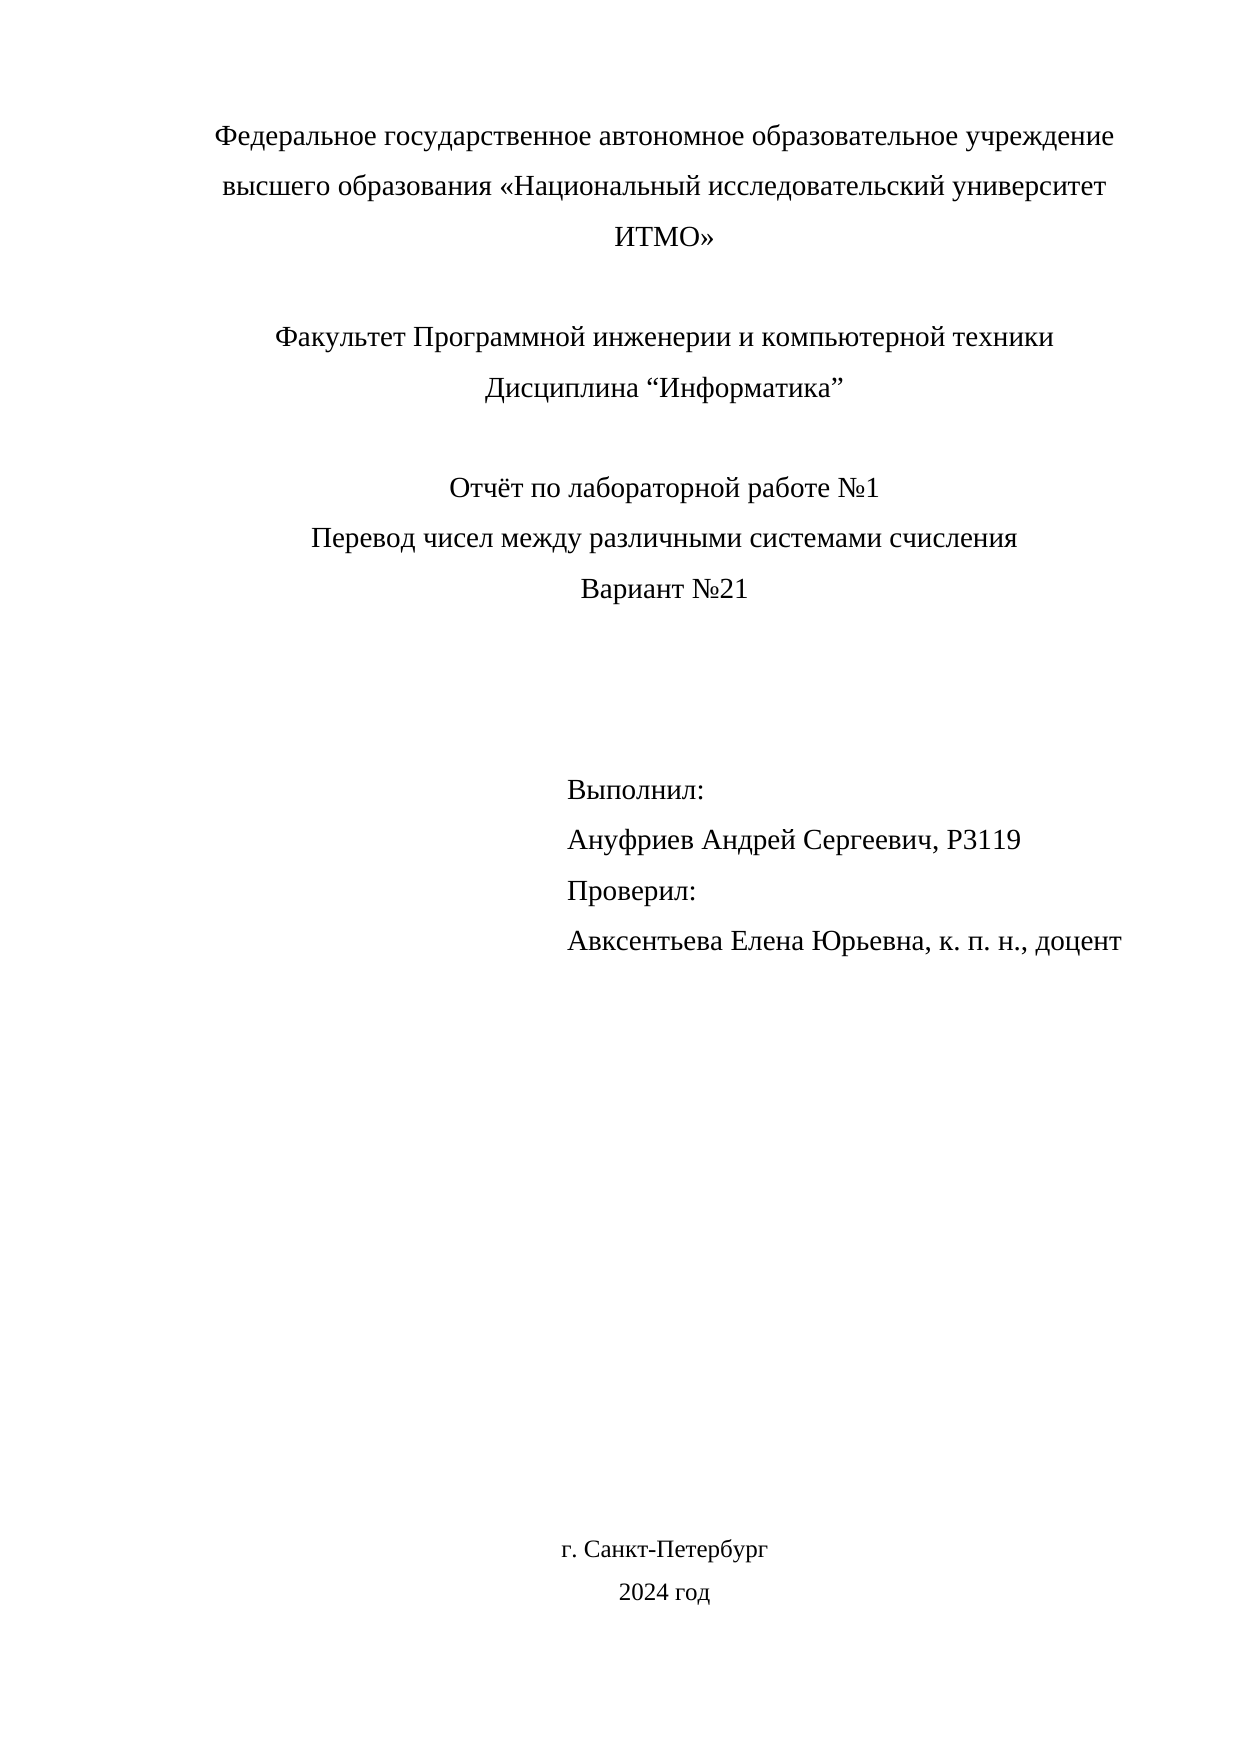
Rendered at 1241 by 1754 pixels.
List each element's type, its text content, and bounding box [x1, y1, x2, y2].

text Перевод чисел между различными системами счисления [177, 521, 1152, 554]
text 2024 год [177, 1577, 1152, 1606]
text Федеральное государственное автономное образовательное учреждение высшего образования «Национальный исследовательский университет ИТМО» [177, 118, 1152, 252]
text Авксентьева Елена Юрьевна, к. п. н., доцент [567, 923, 1152, 957]
text Отчёт по лабораторной работе №1 [177, 470, 1152, 504]
text Дисциплина “Информатика” [177, 370, 1152, 403]
text Вариант №21 [177, 571, 1152, 604]
text Факультет Программной инженерии и компьютерной техники [177, 319, 1152, 353]
text Проверил: [567, 873, 1152, 906]
text г. Санкт-Петербург [177, 1534, 1152, 1563]
text Выполнил: [567, 772, 1152, 806]
text Ануфриев Андрей Сергеевич, Р3119 [567, 822, 1152, 856]
